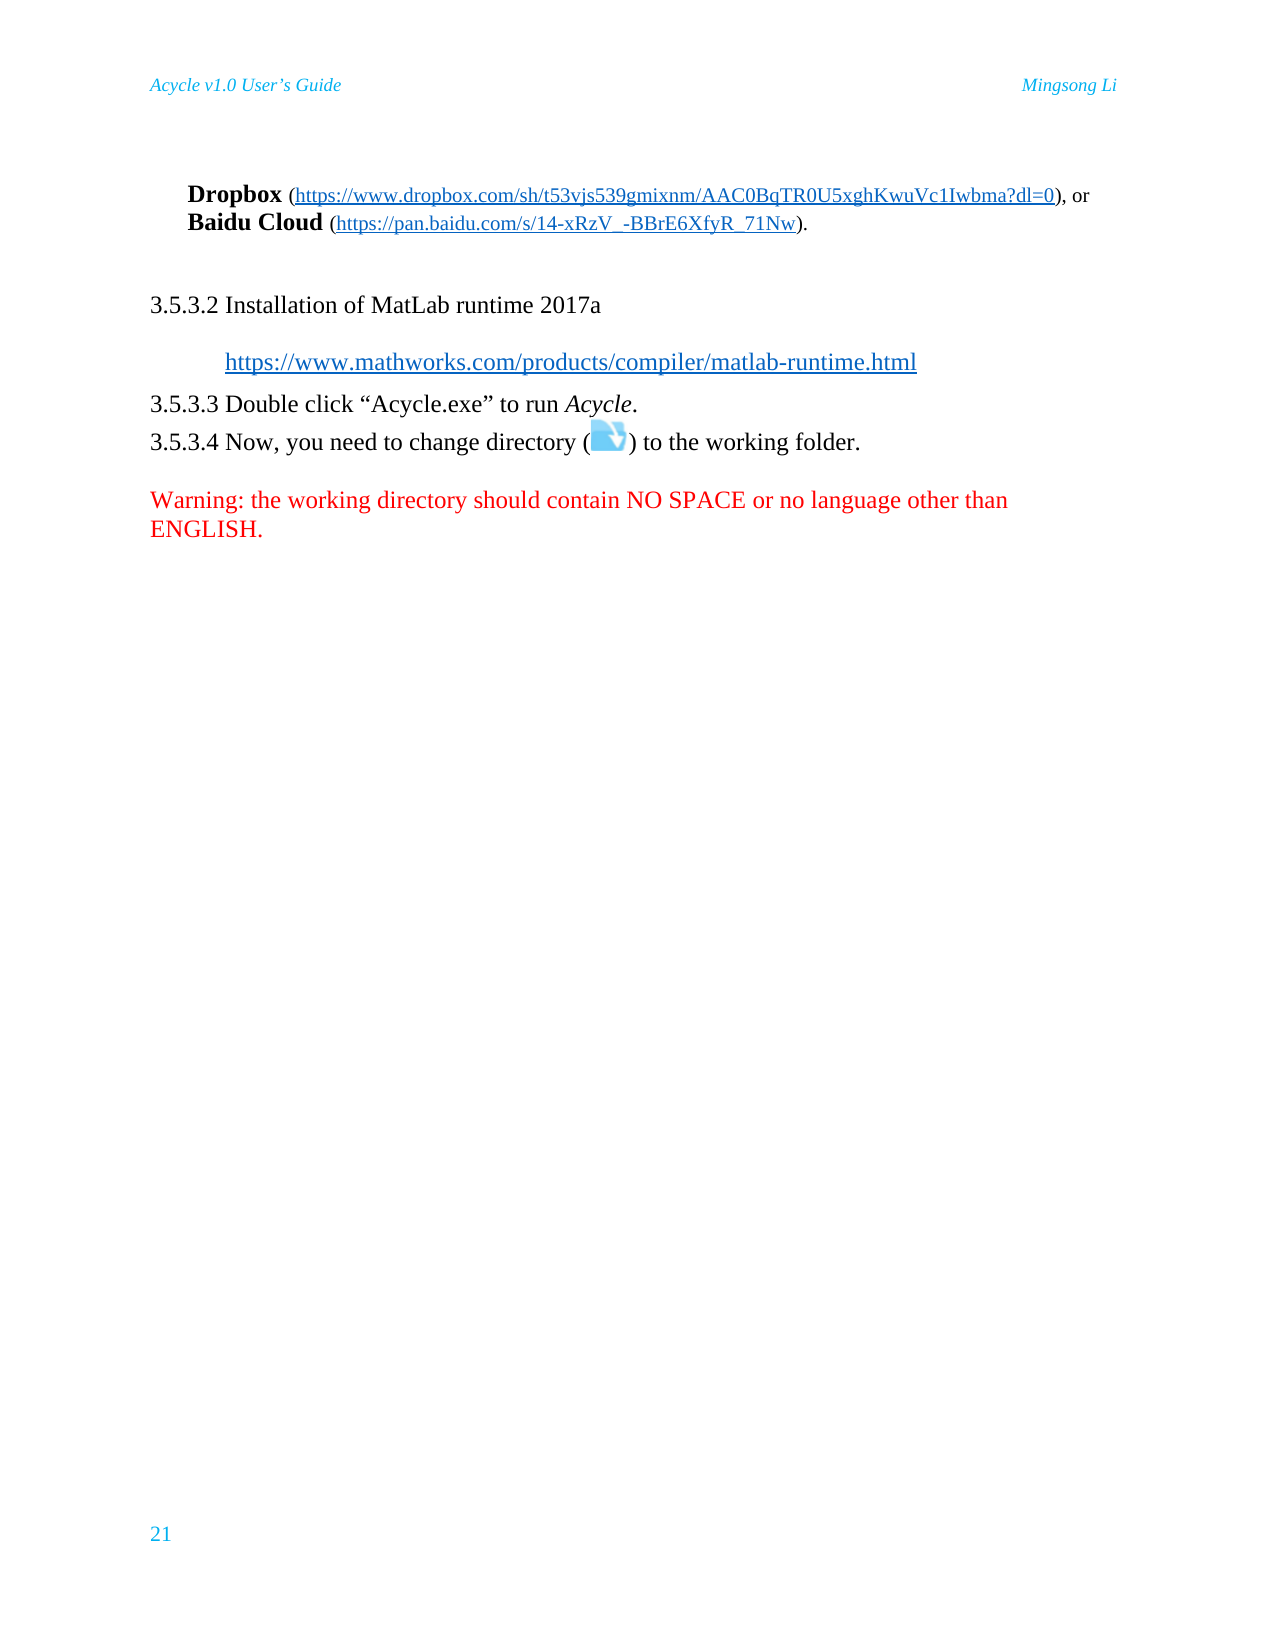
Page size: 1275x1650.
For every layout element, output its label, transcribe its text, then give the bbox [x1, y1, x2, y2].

text 3.5.3.2 Installation of MatLab runtime 2017a [150, 290, 1125, 319]
picture [151, 81, 157, 89]
text https://www.mathworks.com/products/compiler/matlab-runtime.html [150, 347, 1125, 376]
text 3.5.3.4 Now, you need to change directory () to the working folder. [150, 417, 1125, 456]
text Warning: the working directory should contain NO SPACE or no language other than ENGLISH. [150, 485, 1125, 542]
text 3.5.3.3 Double click “Acycle.exe” to run Acycle. [150, 389, 1125, 417]
text Baidu Cloud (https://pan.baidu.com/s/14-xRzV_-BBrE6XfyR_71Nw). [187, 207, 1125, 236]
picture [590, 417, 629, 451]
text Dropbox (https://www.dropbox.com/sh/t53vjs539gmixnm/AAC0BqTR0U5xghKwuVc1Iwbma?dl=0), or [187, 179, 1125, 207]
